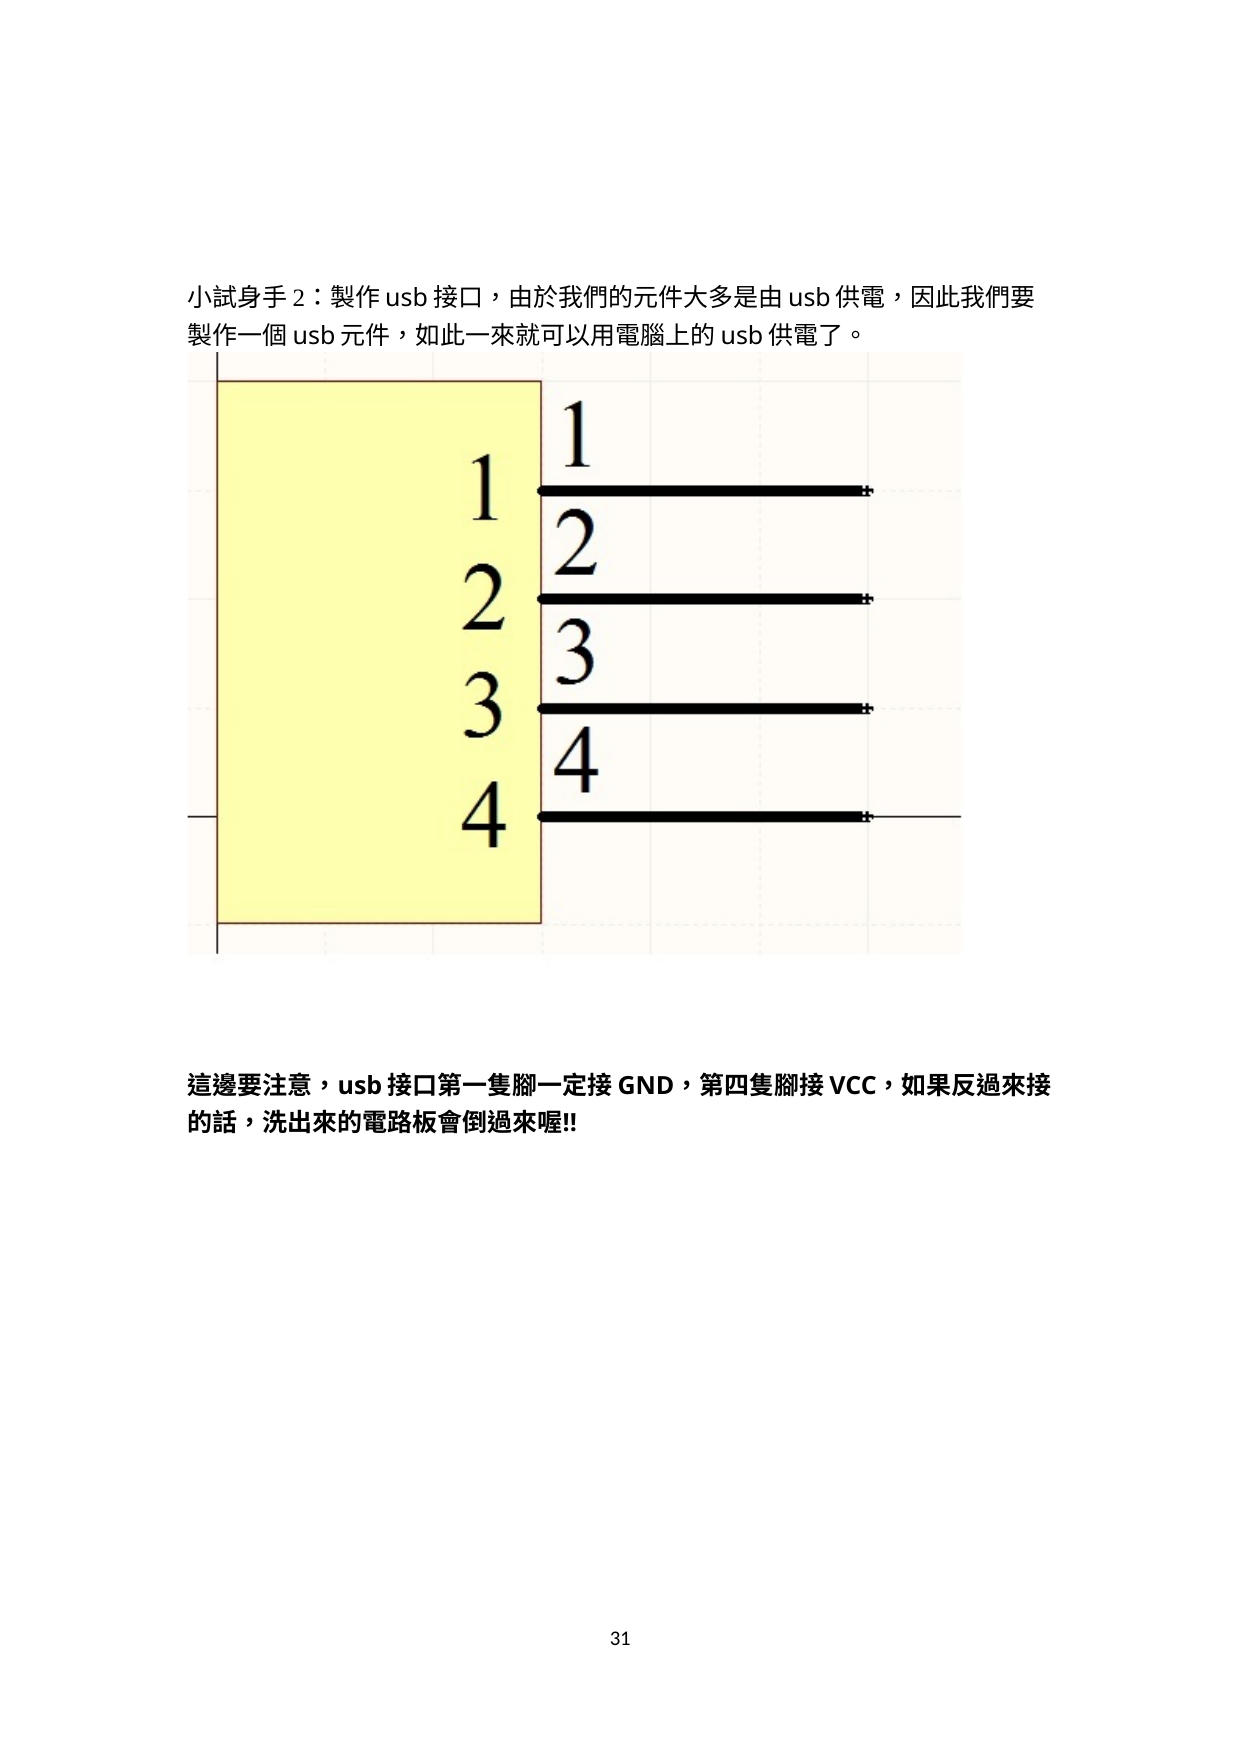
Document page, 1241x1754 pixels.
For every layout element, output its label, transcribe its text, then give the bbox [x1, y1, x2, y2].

picture [187, 352, 966, 976]
text 這邊要注意，usb接口第一隻腳一定接GND，第四隻腳接VCC，如果反過來接的話，洗出來的電路板會倒過來喔!! [187, 1064, 1053, 1139]
text 小試身手2：製作usb接口，由於我們的元件大多是由usb供電，因此我們要製作一個usb元件，如此一來就可以用電腦上的usb供電了。 [187, 277, 1053, 352]
